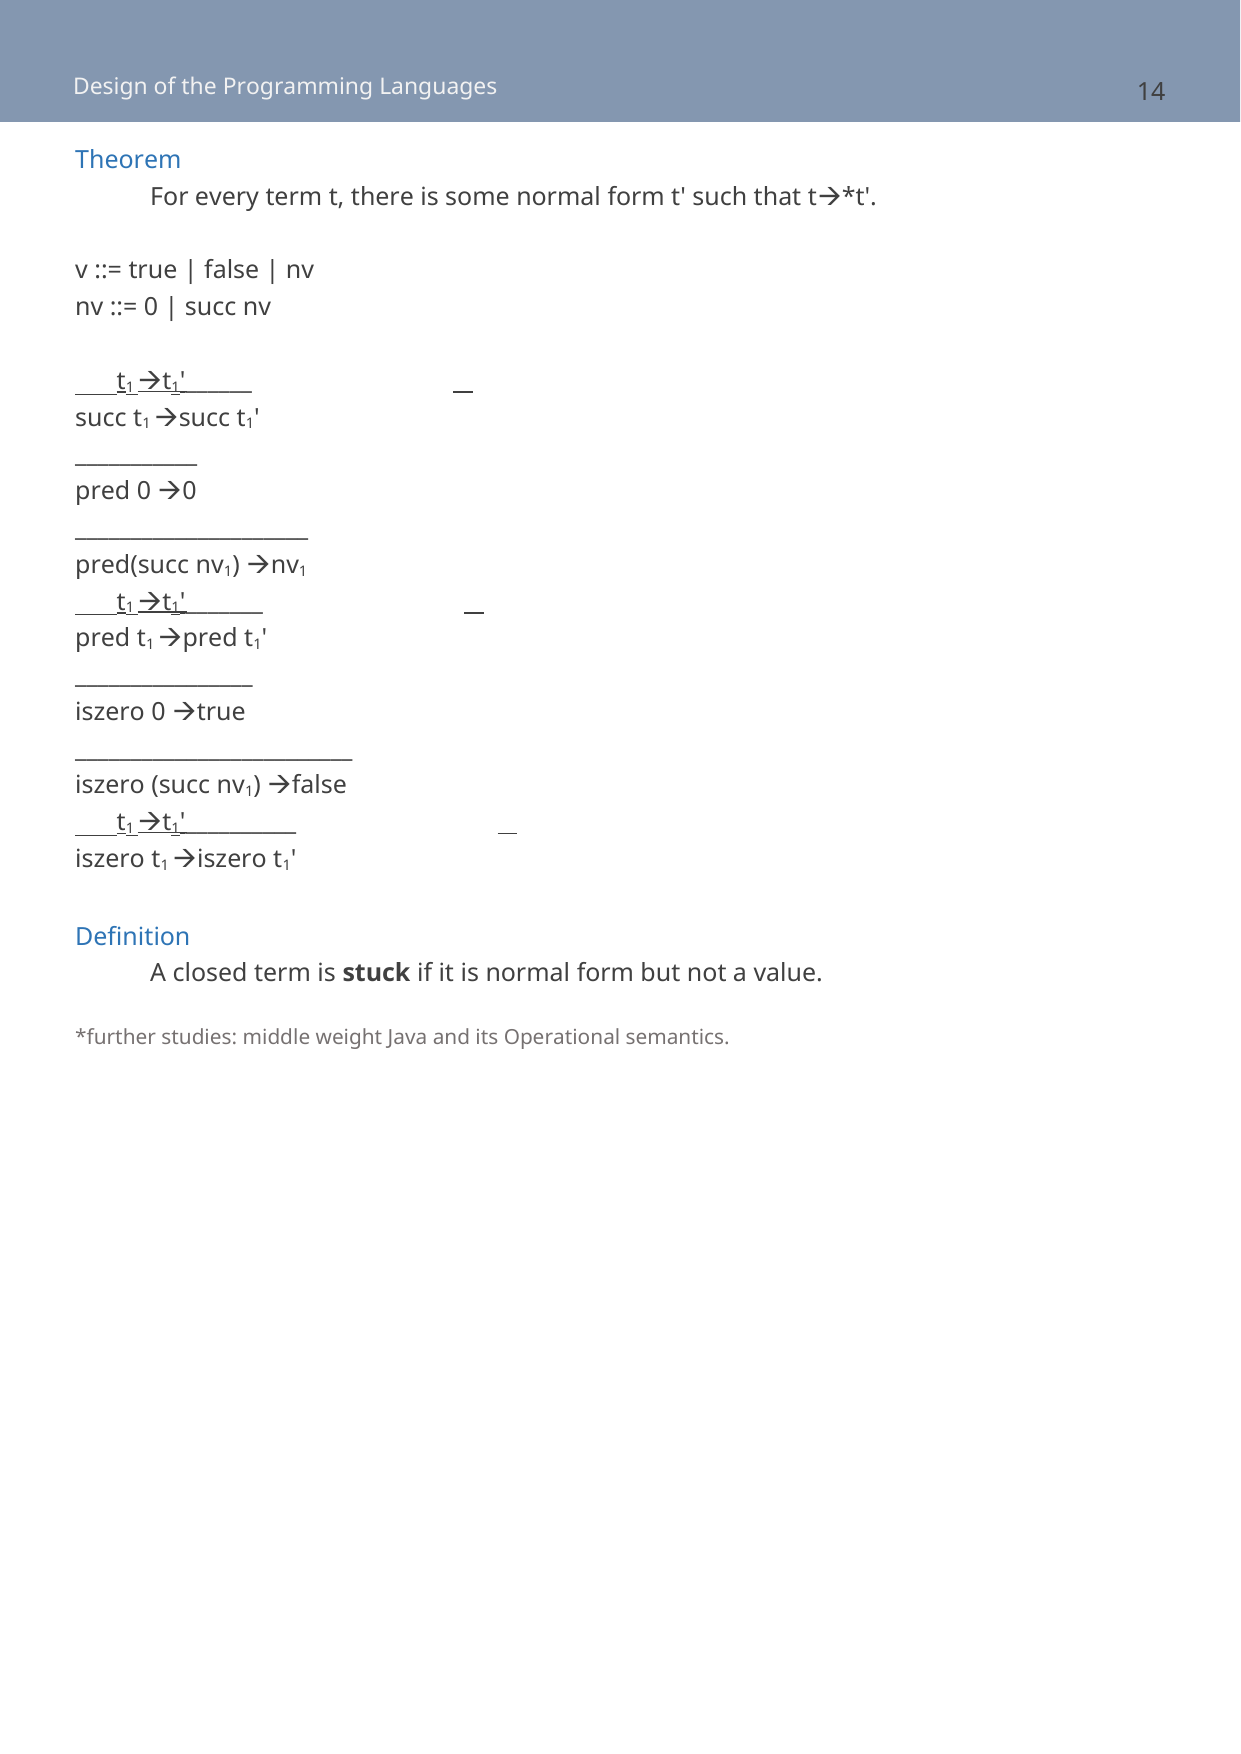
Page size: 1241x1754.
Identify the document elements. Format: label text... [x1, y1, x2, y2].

text nv ::= 0 | succ nv [75, 289, 1165, 323]
subtitle Theorem [75, 142, 1165, 176]
text t1 t1'______ [75, 362, 1165, 397]
text succ t1 succ t1' [75, 399, 1165, 433]
text iszero 0 true [75, 693, 1165, 727]
text pred(succ nv1) nv1 [75, 546, 1165, 580]
text pred t1 pred t1' [75, 620, 1165, 654]
text _________________________ [75, 730, 1165, 764]
text ________________ [75, 657, 1165, 691]
text _____________________ [75, 509, 1165, 544]
text t1 t1'__________ [75, 804, 1165, 838]
subtitle Definition [75, 918, 1165, 952]
text v ::= true | false | nv [75, 252, 1165, 286]
text iszero (succ nv1) false [75, 767, 1165, 801]
text pred 0 0 [75, 473, 1165, 507]
text A closed term is stuck if it is normal form but not a value. [75, 955, 1165, 989]
text For every term t, there is some normal form t' such that t*t'. [75, 179, 1165, 213]
text iszero t1 iszero t1' [75, 841, 1165, 874]
text ___________ [75, 436, 1165, 470]
text *further studies: middle weight Java and its Operational semantics. [75, 1022, 1165, 1051]
text t1 t1'_______ [75, 583, 1165, 617]
